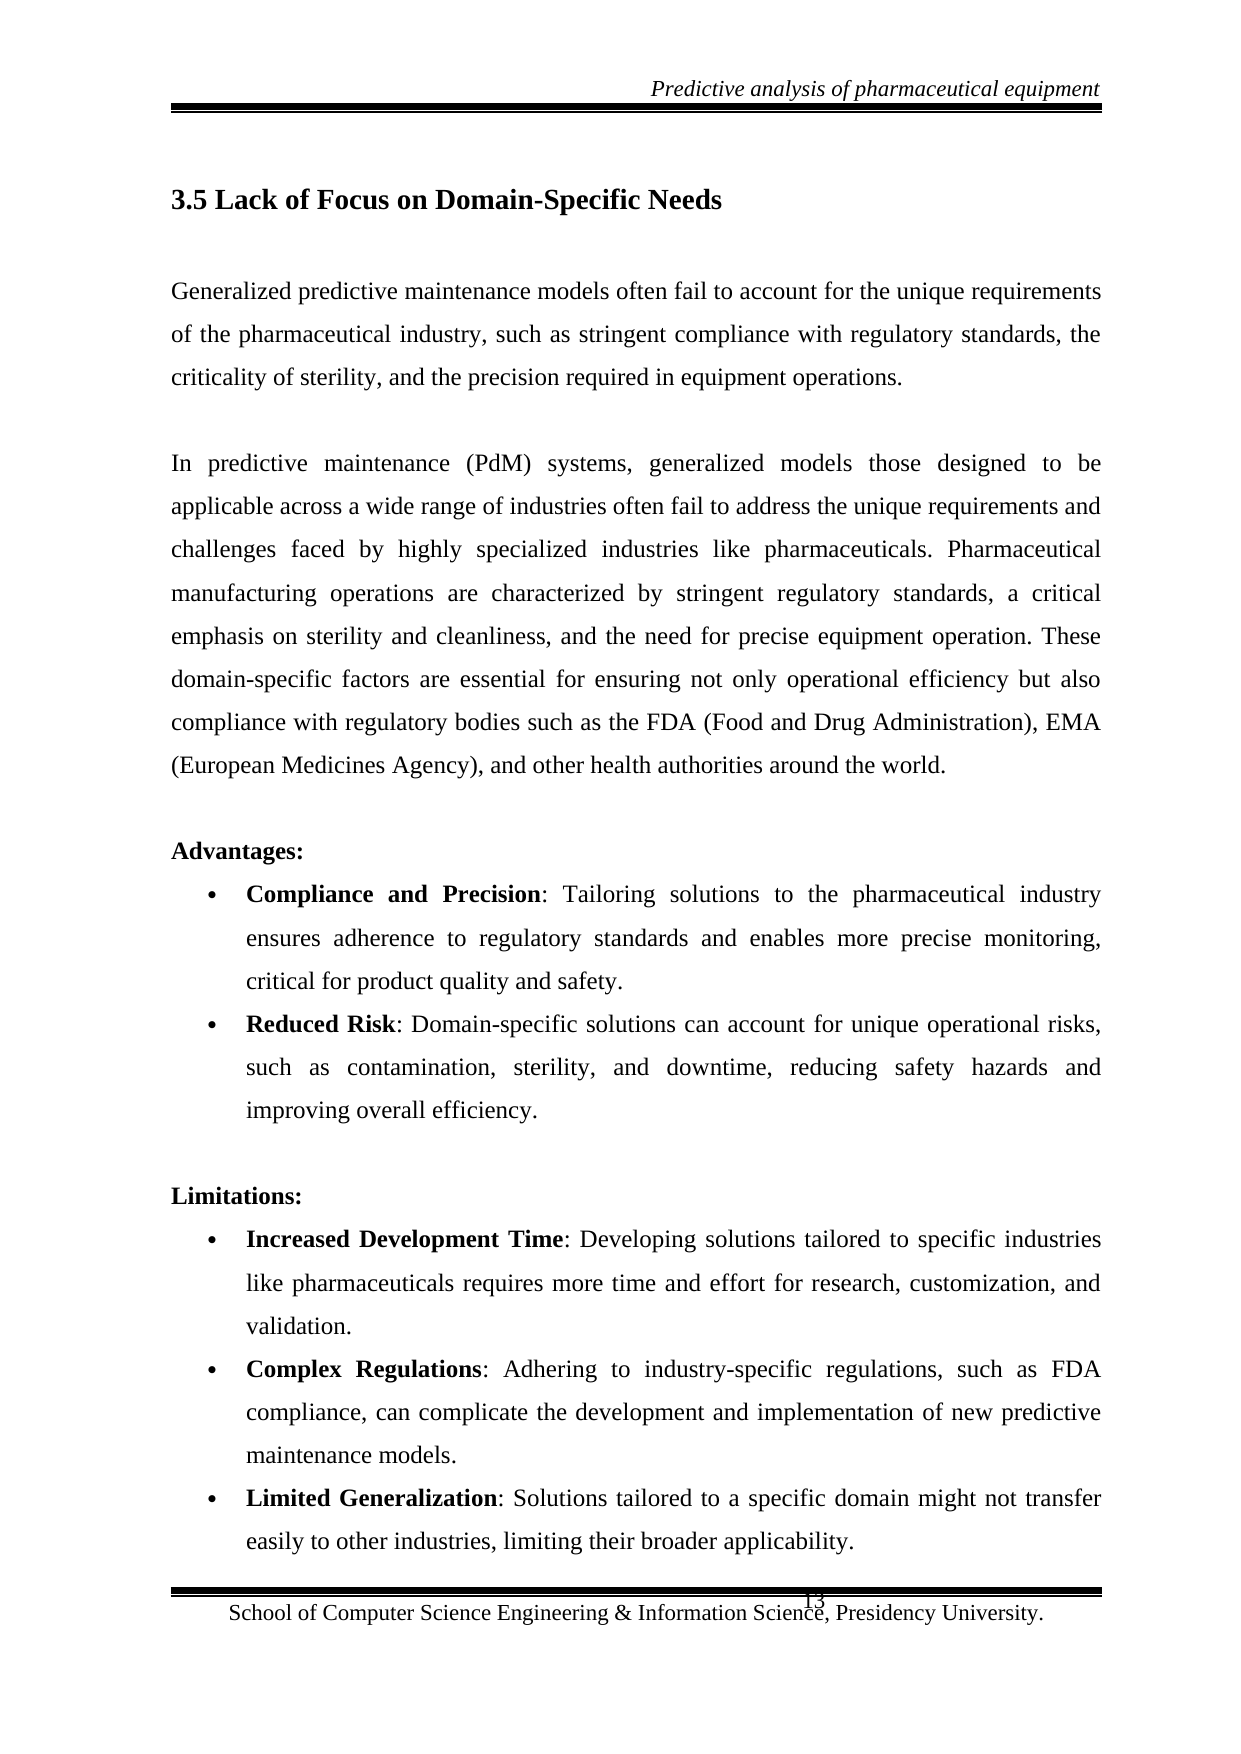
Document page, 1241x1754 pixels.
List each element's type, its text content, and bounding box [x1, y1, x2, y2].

list Limited Generalization: Solutions tailored to a specific domain might not transfer easily to other industries, limiting their broader applicability. [208, 1483, 1102, 1555]
list Complex Regulations: Adhering to industry-specific regulations, such as FDA compliance, can complicate the development and implementation of new predictive maintenance models. [208, 1354, 1102, 1469]
text Generalized predictive maintenance models often fail to account for the unique requirements of the pharmaceutical industry, such as stringent compliance with regulatory standards, the criticality of sterility, and the precision required in equipment operations. [171, 276, 1102, 391]
list Compliance and Precision: Tailoring solutions to the pharmaceutical industry ensures adherence to regulatory standards and enables more precise monitoring, critical for product quality and safety. [208, 879, 1102, 994]
text Advantages: [171, 836, 1102, 865]
list Reduced Risk: Domain-specific solutions can account for unique operational risks, such as contamination, sterility, and downtime, reducing safety hazards and improving overall efficiency. [208, 1009, 1102, 1124]
text Limitations: [171, 1181, 1102, 1210]
text 3.5 Lack of Focus on Domain-Specific Needs [171, 182, 1102, 216]
list Increased Development Time: Developing solutions tailored to specific industries like pharmaceuticals requires more time and effort for research, customization, and validation. [208, 1224, 1102, 1339]
text In predictive maintenance (PdM) systems, generalized models those designed to be applicable across a wide range of industries often fail to address the unique requirements and challenges faced by highly specialized industries like pharmaceuticals. Pharmaceutical manufacturing operations are characterized by stringent regulatory standards, a critical emphasis on sterility and cleanliness, and the need for precise equipment operation. These domain-specific factors are essential for ensuring not only operational efficiency but also compliance with regulatory bodies such as the FDA (Food and Drug Administration), EMA (European Medicines Agency), and other health authorities around the world. [171, 448, 1102, 779]
